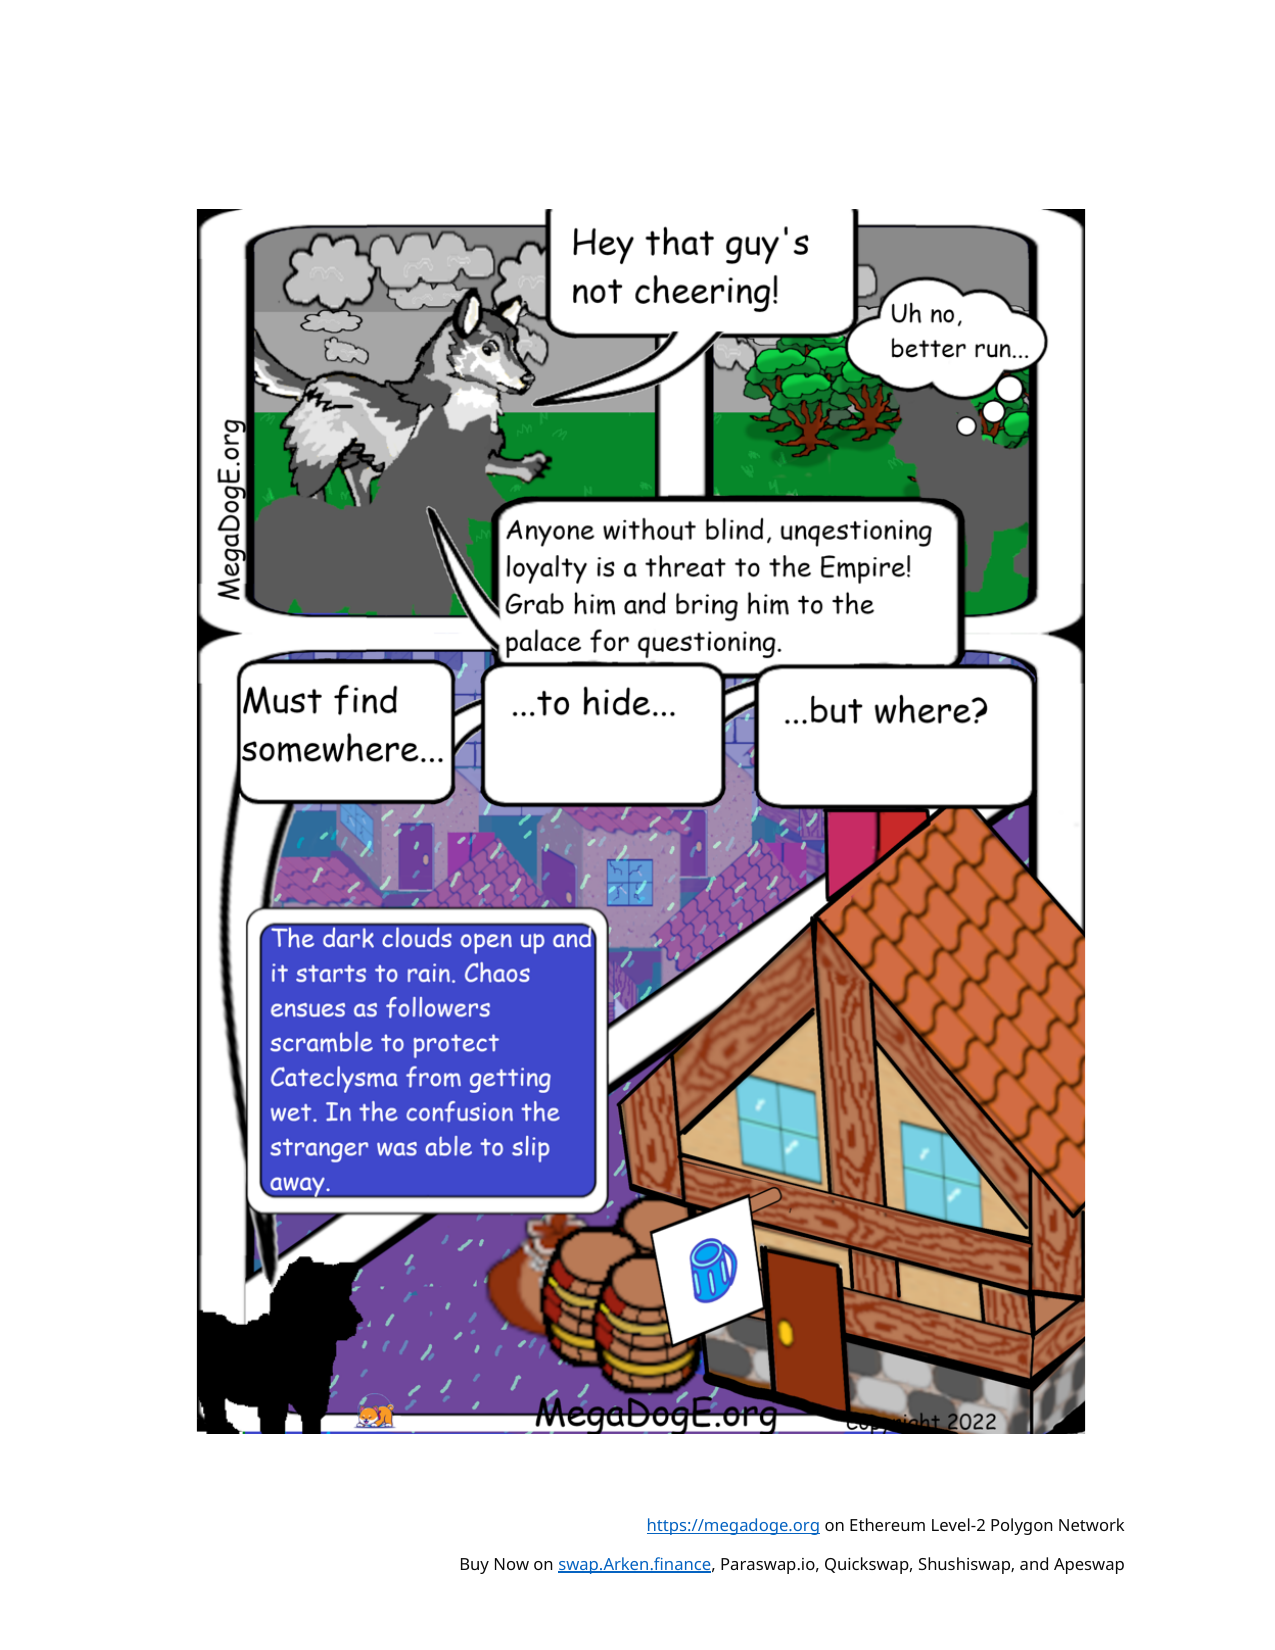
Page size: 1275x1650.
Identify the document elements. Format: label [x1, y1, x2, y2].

picture [196, 209, 1086, 1434]
